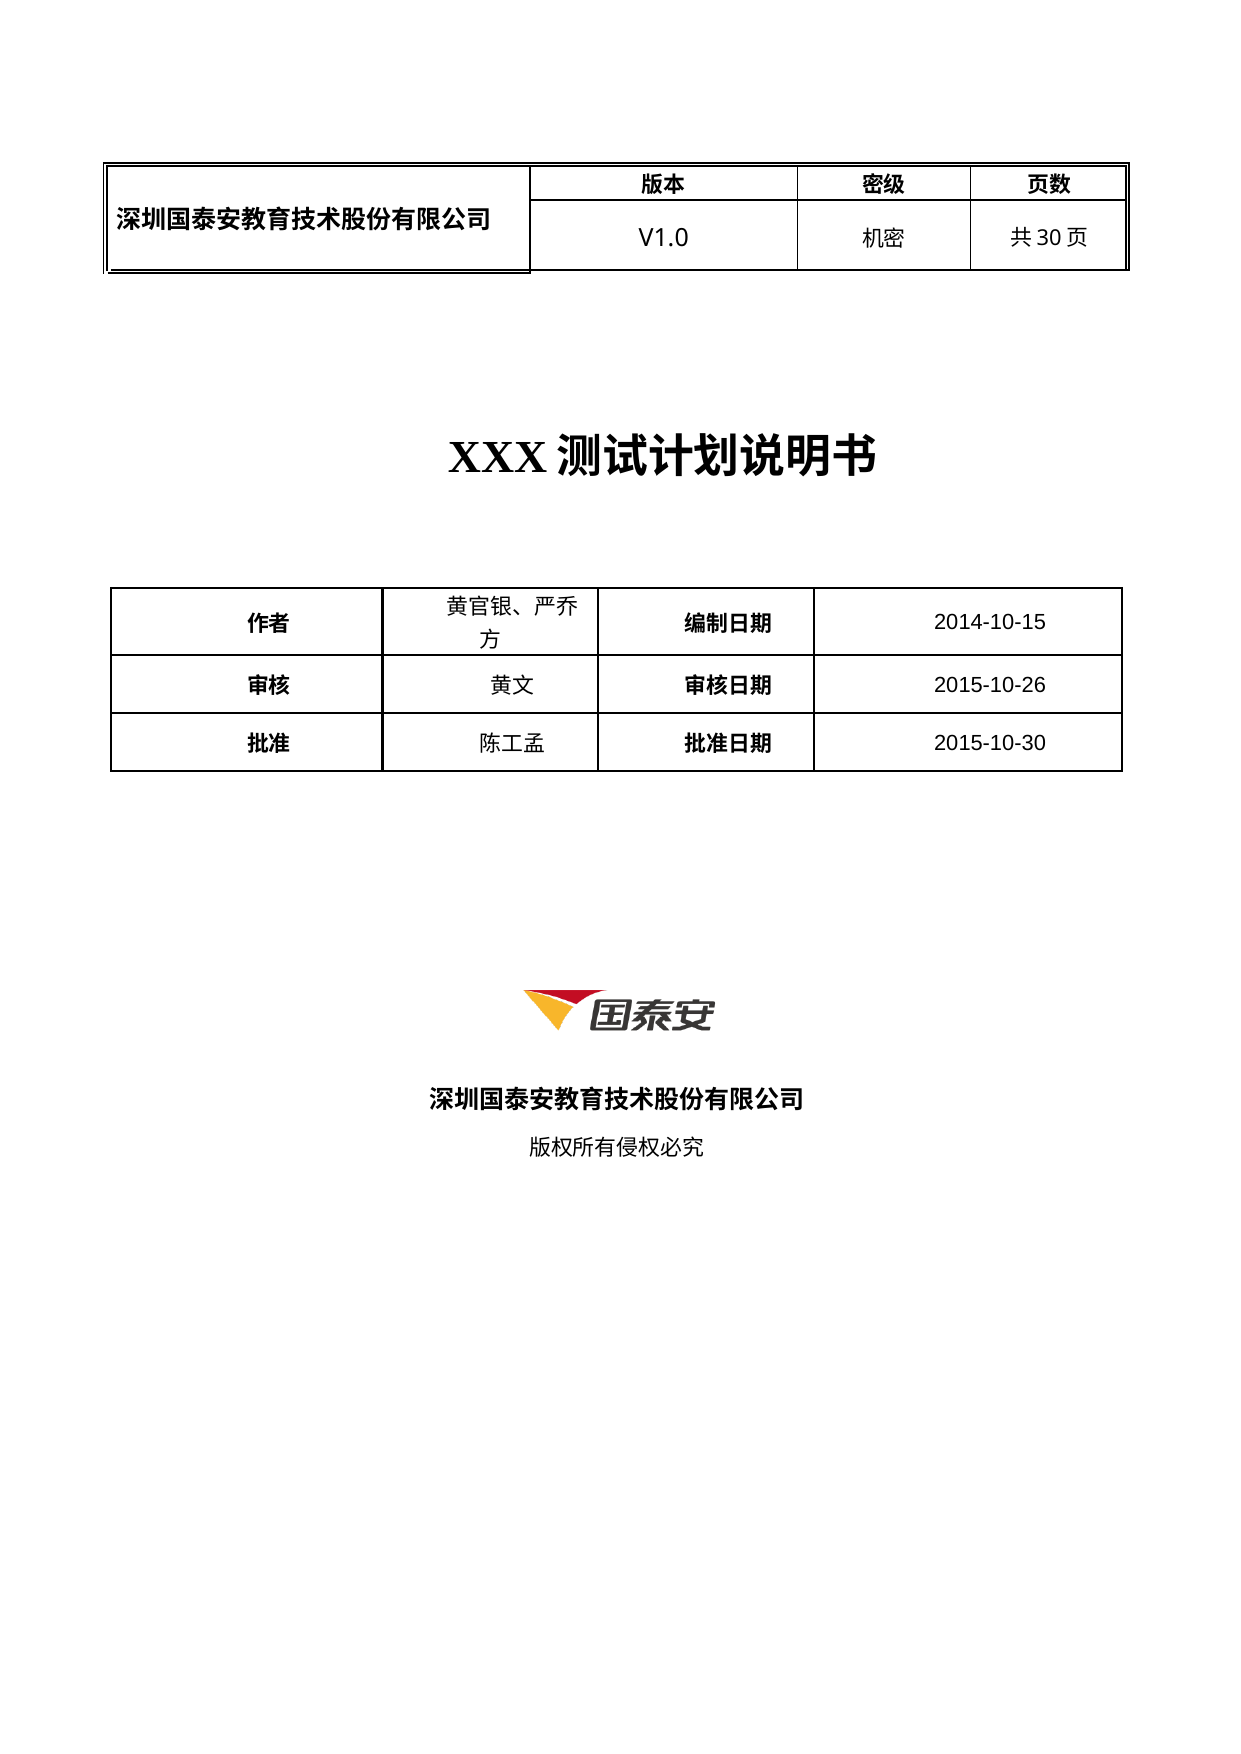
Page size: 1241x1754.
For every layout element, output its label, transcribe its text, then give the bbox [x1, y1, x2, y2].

text 深圳国泰安教育技术股份有限公司 [150, 1065, 1083, 1130]
table_header 密级 [798, 167, 970, 199]
table_header 编制日期 [599, 589, 813, 654]
table_cell 2015-10-26 [815, 656, 1121, 712]
table_cell 审核日期 [599, 656, 813, 712]
table_header 黄官银、严乔方 [384, 589, 597, 654]
table_cell 共30页 [971, 201, 1125, 269]
picture [495, 967, 738, 1058]
table_cell V1.0 [531, 201, 797, 269]
table_cell 2015-10-30 [815, 714, 1121, 770]
table_cell 黄文 [384, 656, 597, 712]
table_cell 机密 [798, 201, 970, 269]
text XXX测试计划说明书 [150, 403, 1083, 501]
table_cell 批准 [112, 714, 381, 770]
text 版权所有侵权必究修订记录 [150, 1130, 1083, 1162]
table_cell 审核 [112, 656, 381, 712]
table_cell 陈工孟 [384, 714, 597, 770]
table_header 版本 [531, 167, 797, 199]
table_cell 批准日期 [599, 714, 813, 770]
table_header 页数 [971, 167, 1125, 199]
table_header 深圳国泰安教育技术股份有限公司 [108, 167, 529, 269]
table_header 2014-10-15 [815, 589, 1121, 654]
table_header 作者 [112, 589, 381, 654]
